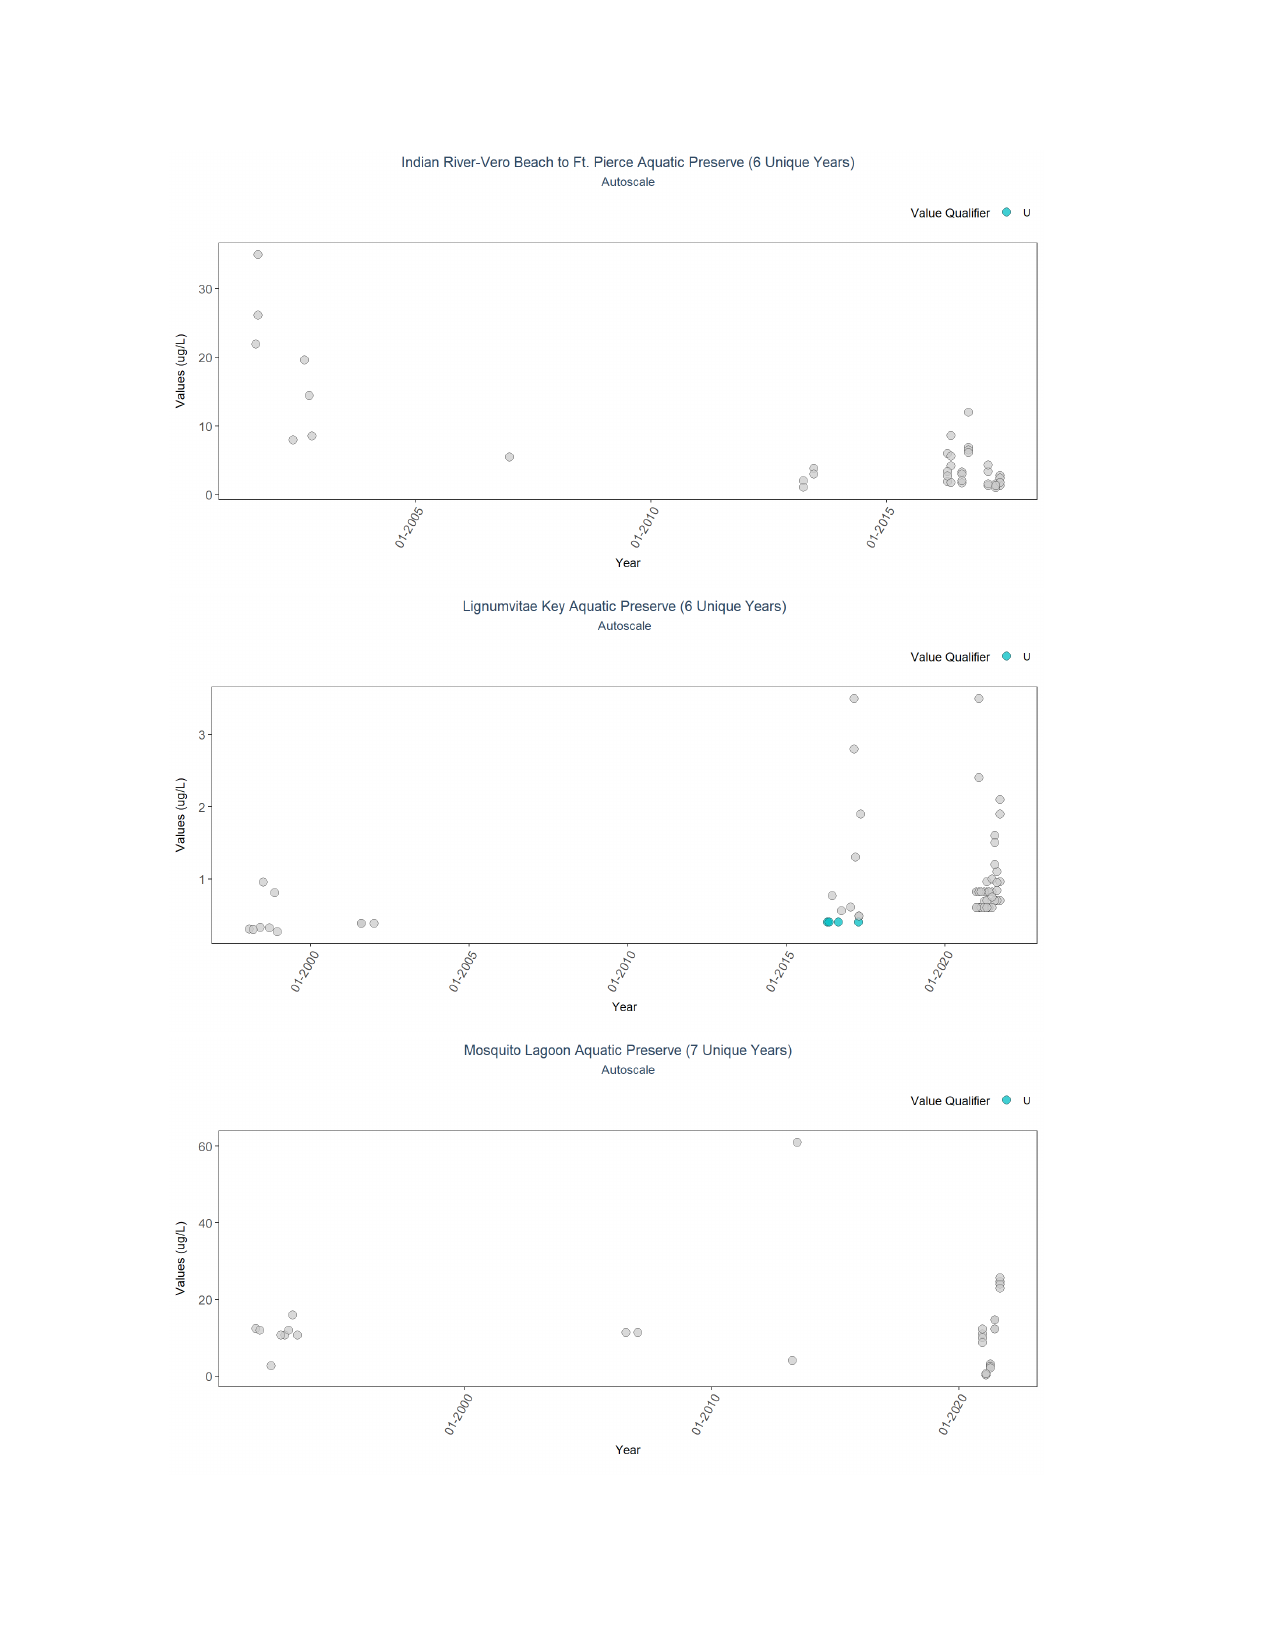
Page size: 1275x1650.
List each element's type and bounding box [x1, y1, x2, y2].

picture [168, 593, 1044, 1032]
picture [168, 1037, 1044, 1475]
picture [168, 150, 1044, 588]
